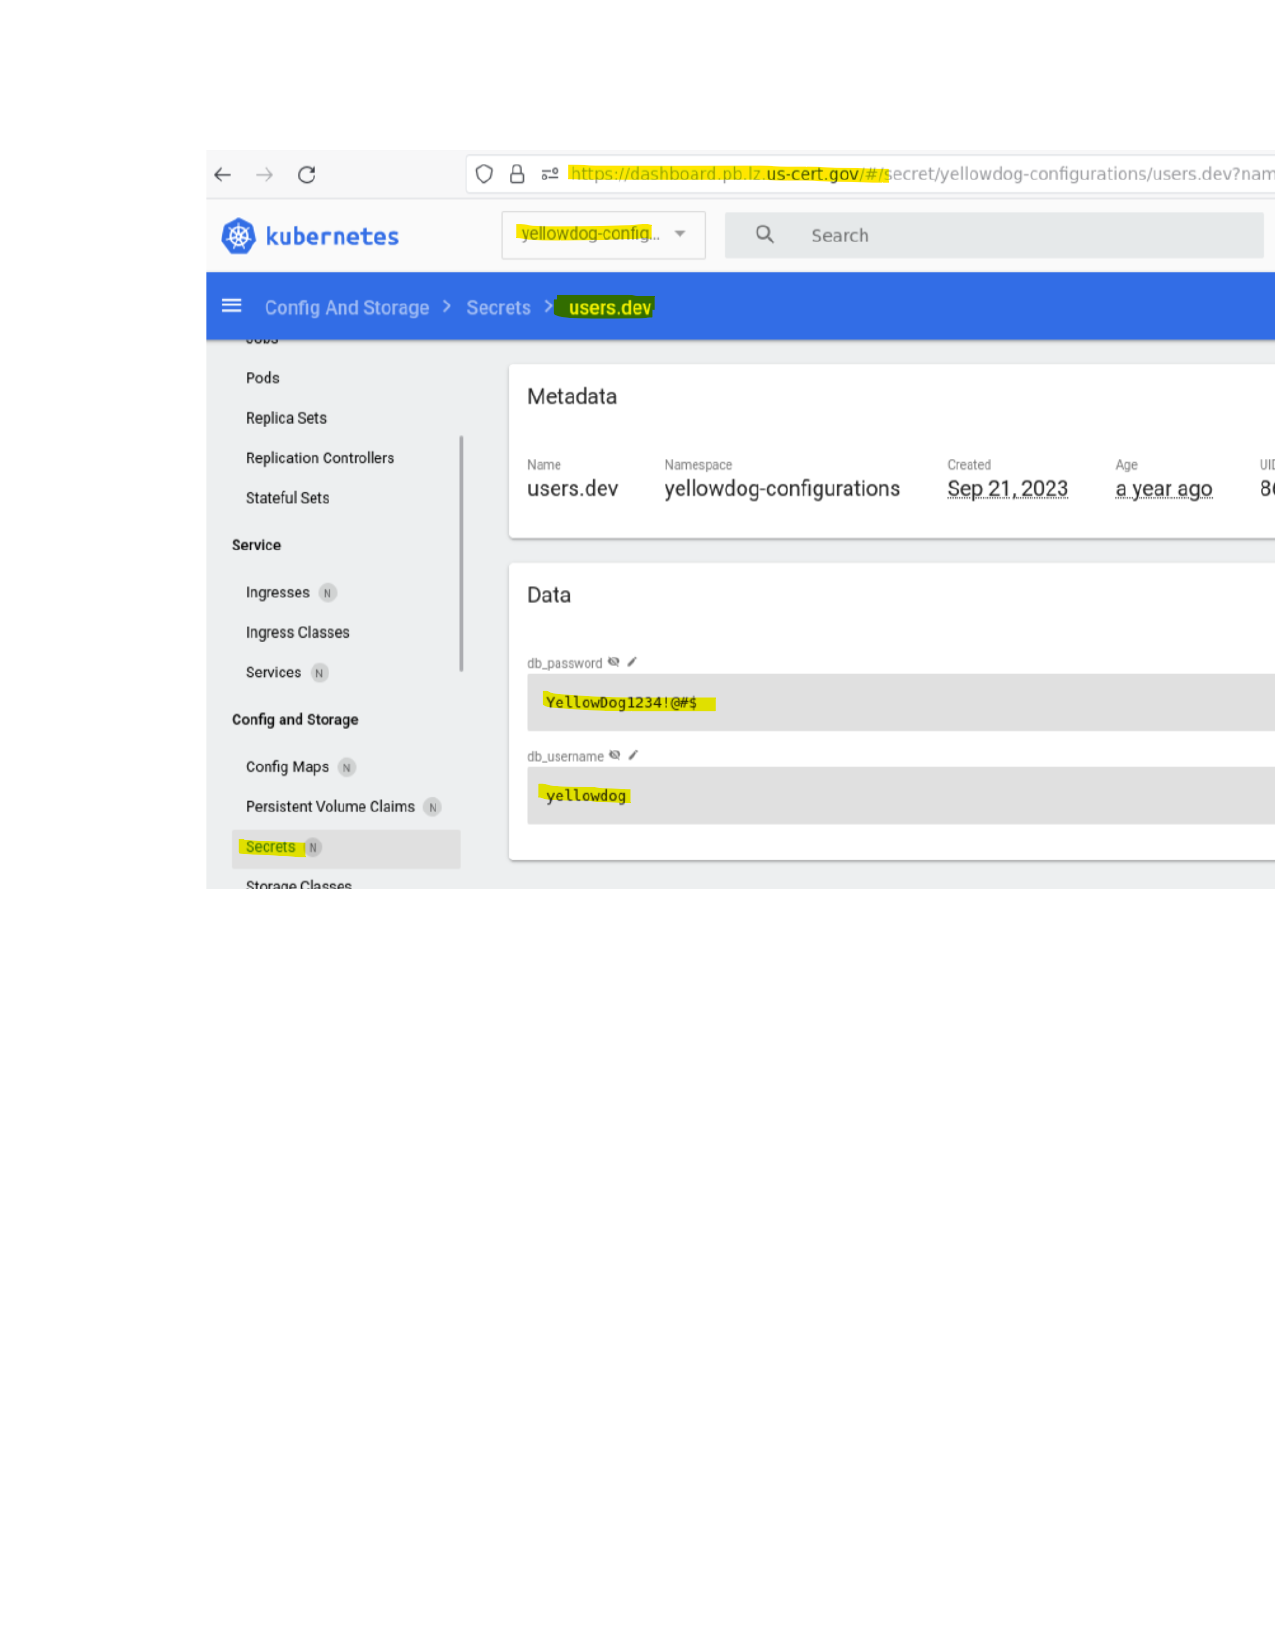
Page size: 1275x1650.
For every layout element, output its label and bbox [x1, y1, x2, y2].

picture [206, 150, 1275, 889]
